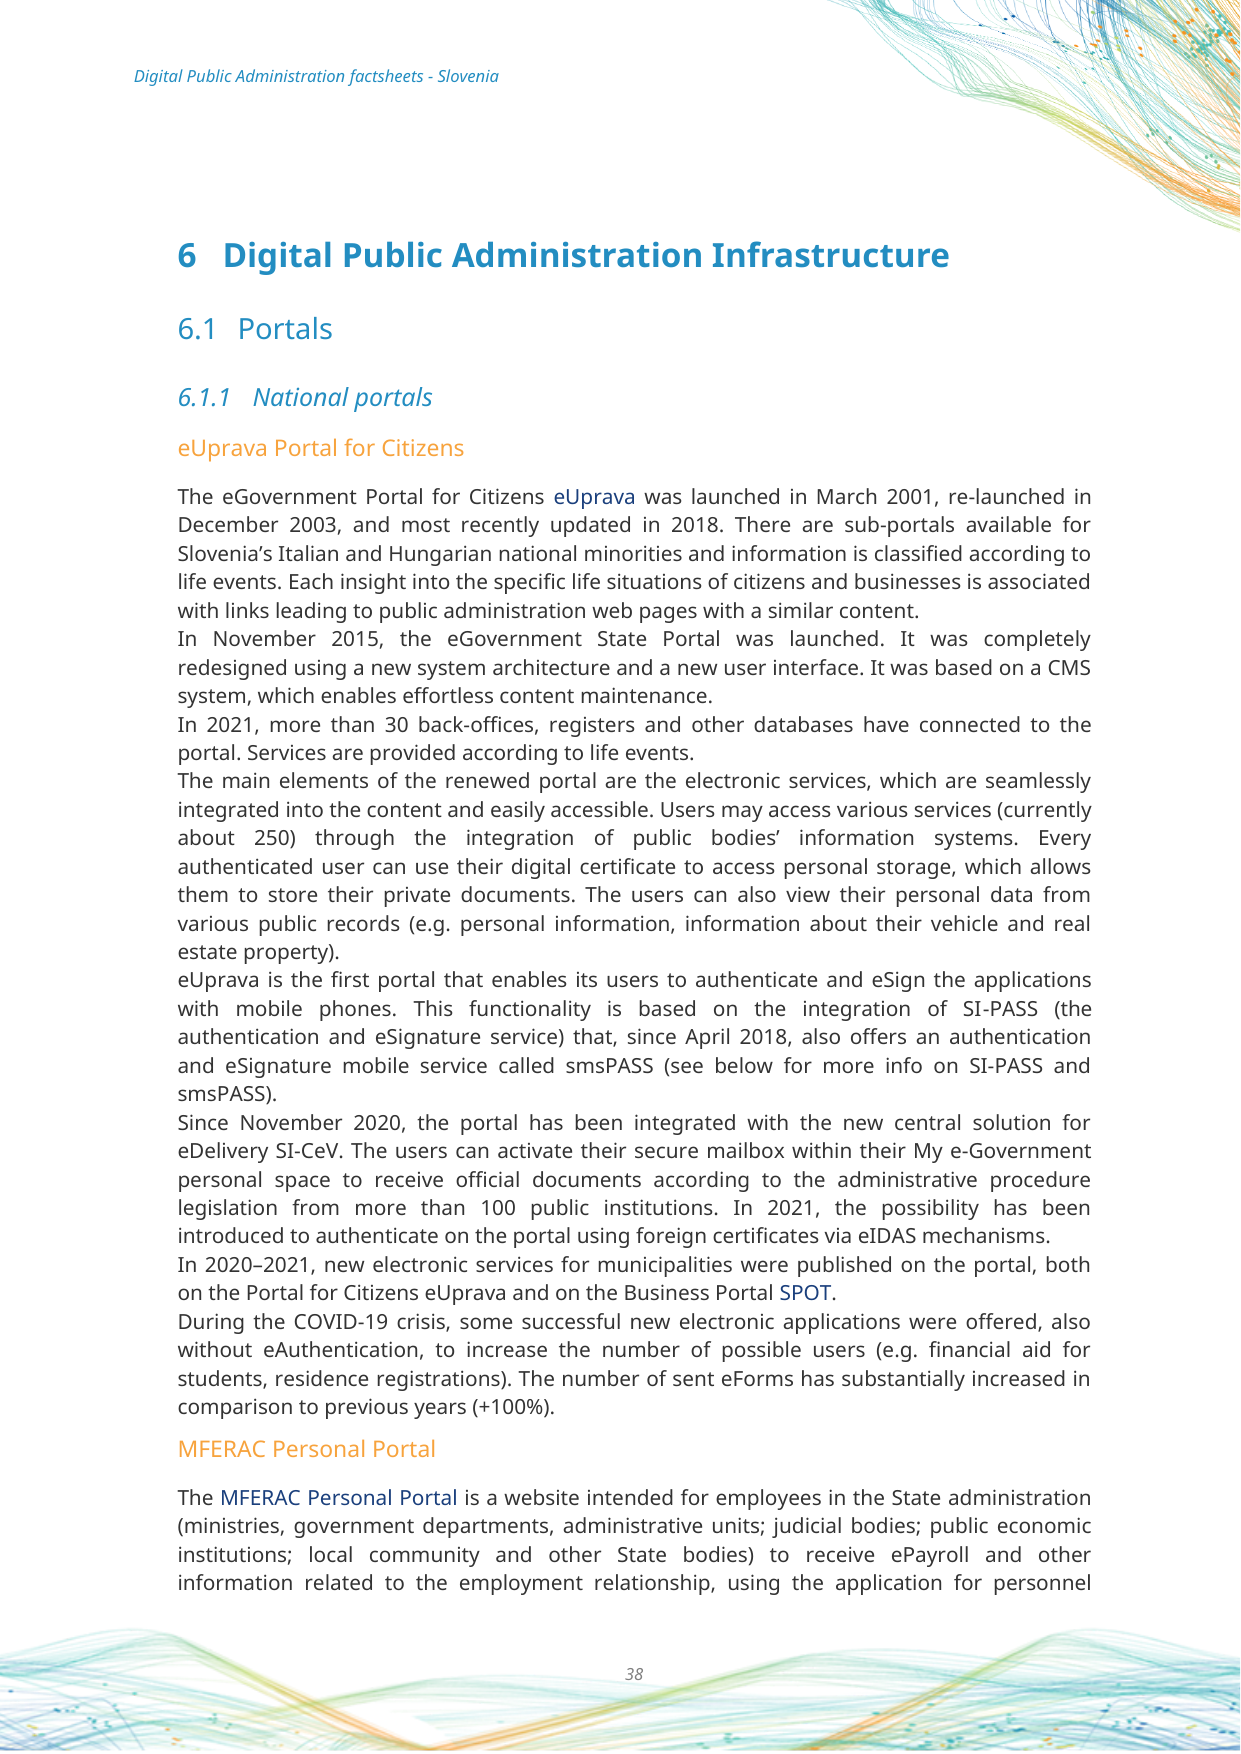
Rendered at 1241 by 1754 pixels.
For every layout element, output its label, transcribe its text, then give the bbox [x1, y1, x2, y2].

text Since November 2020, the portal has been integrated with the new central solution for eDelivery SI-CeV. The users can activate their secure mailbox within their My e-Government personal space to receive official documents according to the administrative procedure legislation from more than 100 public institutions. In 2021, the possibility has been introduced to authenticate on the portal using foreign certificates via eIDAS mechanisms. [177, 1108, 1092, 1250]
text In 2020–2021, new electronic services for municipalities were published on the portal, both on the Portal for Citizens eUprava and on the Business Portal SPOT. [177, 1250, 1092, 1307]
picture [0, 1606, 1241, 1754]
subtitle Digital Public Administration Infrastructure [177, 232, 1092, 277]
text In 2021, more than 30 back-offices, registers and other databases have connected to the portal. Services are provided according to life events. [177, 710, 1092, 767]
text The main elements of the renewed portal are the electronic services, which are seamlessly integrated into the content and easily accessible. Users may access various services (currently about 250) through the integration of public bodies’ information systems. Every authenticated user can use their digital certificate to access personal storage, which allows them to store their private documents. The users can also view their personal data from various public records (e.g. personal information, information about their vehicle and real estate property). [177, 767, 1092, 966]
text eUprava is the first portal that enables its users to authenticate and eSign the applications with mobile phones. This functionality is based on the integration of SI-PASS (the authentication and eSignature service) that, since April 2018, also offers an authentication and eSignature mobile service called smsPASS (see below for more info on SI-PASS and smsPASS). [177, 966, 1092, 1108]
text In November 2015, the eGovernment State Portal was launched. It was completely redesigned using a new system architecture and a new user interface. It was based on a CMS system, which enables effortless content maintenance. [177, 624, 1092, 710]
text During the COVID-19 crisis, some successful new electronic applications were offered, also without eAuthentication, to increase the number of possible users (e.g. financial aid for students, residence registrations). The number of sent eForms has substantially increased in comparison to previous years (+100%). [177, 1307, 1092, 1421]
text The eGovernment Portal for Citizens eUprava was launched in March 2001, re-launched in December 2003, and most recently updated in 2018. There are sub-portals available for Slovenia’s Italian and Hungarian national minorities and information is classified according to life events. Each insight into the specific life situations of citizens and businesses is associated with links leading to public administration web pages with a similar content. [177, 482, 1092, 624]
subtitle National portals [177, 379, 1092, 413]
subtitle MFERAC Personal Portal [177, 1433, 1092, 1464]
subtitle Portals [177, 308, 1092, 348]
picture [814, 0, 1241, 250]
subtitle eUprava Portal for Citizens [177, 432, 1092, 463]
